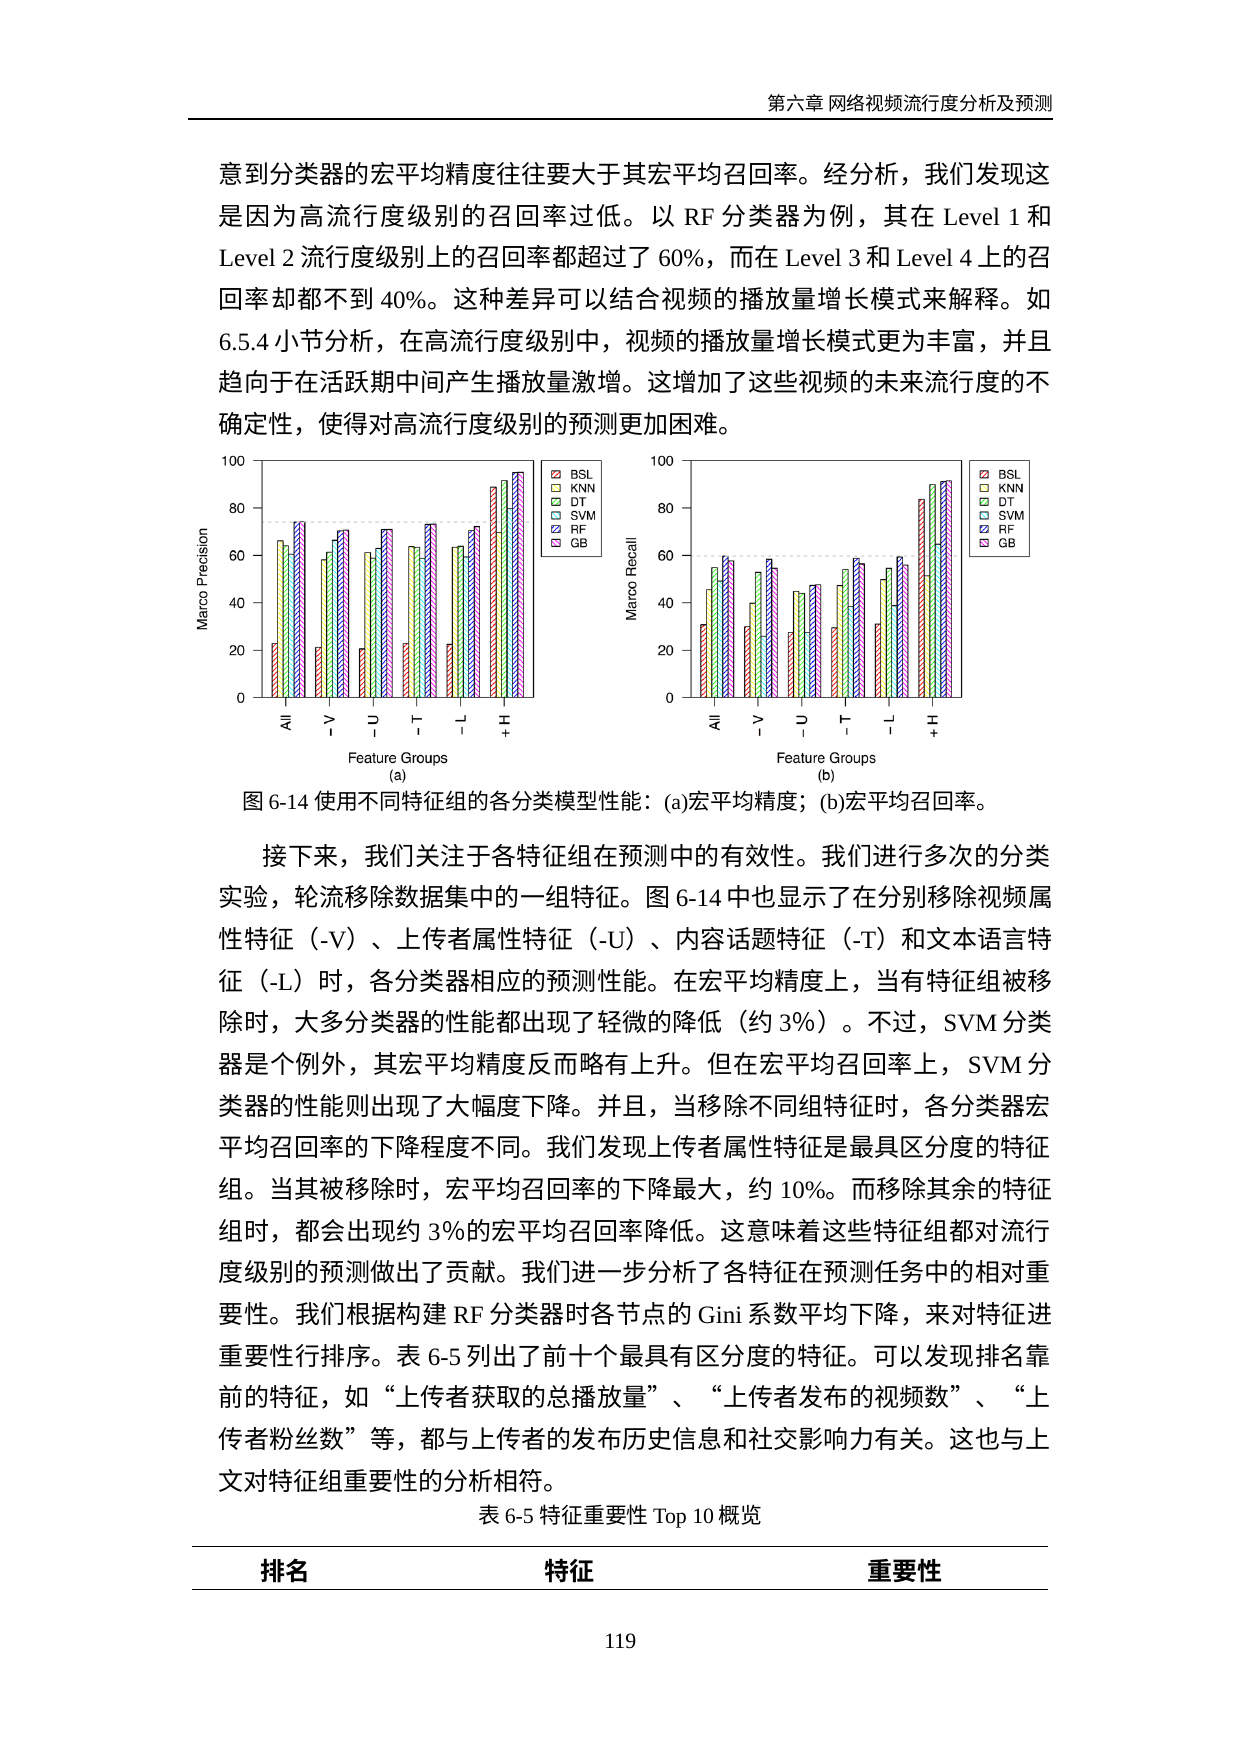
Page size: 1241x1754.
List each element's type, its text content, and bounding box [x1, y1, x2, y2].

table_header 重要性 [762, 1547, 1048, 1588]
text 接下来，我们关注于各特征组在预测中的有效性。我们进行多次的分类实验，轮流移除数据集中的一组特征。图6-14中也显示了在分别移除视频属性特征（-V）、上传者属性特征（-U）、内容话题特征（-T）和文本语言特征（-L）时，各分类器相应的预测性能。在宏平均精度上，当有特征组被移除时，大多分类器的性能都出现了轻微的降低（约3％）。不过，SVM分类器是个例外，其宏平均精度反而略有上升。但在宏平均召回率上，SVM分类器的性能则出现了大幅度下降。并且，当移除不同组特征时，各分类器宏平均召回率的下降程度不同。我们发现上传者属性特征是最具区分度的特征组。当其被移除时，宏平均召回率的下降最大，约10%。而移除其余的特征组时，都会出现约3％的宏平均召回率降低。这意味着这些特征组都对流行度级别的预测做出了贡献。我们进一步分析了各特征在预测任务中的相对重要性。我们根据构建RF分类器时各节点的Gini系数平均下降，来对特征进重要性行排序。表6-5列出了前十个最具有区分度的特征。可以发现排名靠前的特征，如“上传者获取的总播放量”、“上传者发布的视频数”、“上传者粉丝数”等，都与上传者的发布历史信息和社交影响力有关。这也与上文对特征组重要性的分析相符。 [219, 832, 1053, 1498]
table_header 特征 [378, 1547, 762, 1588]
text 表6-5 特征重要性Top 10概览 [187, 1498, 1053, 1530]
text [219, 150, 1053, 442]
picture [192, 441, 1049, 785]
table_header 排名 [192, 1547, 377, 1588]
text 图6-14 使用不同特征组的各分类模型性能：(a)宏平均精度；(b)宏平均召回率。 [187, 784, 1053, 816]
